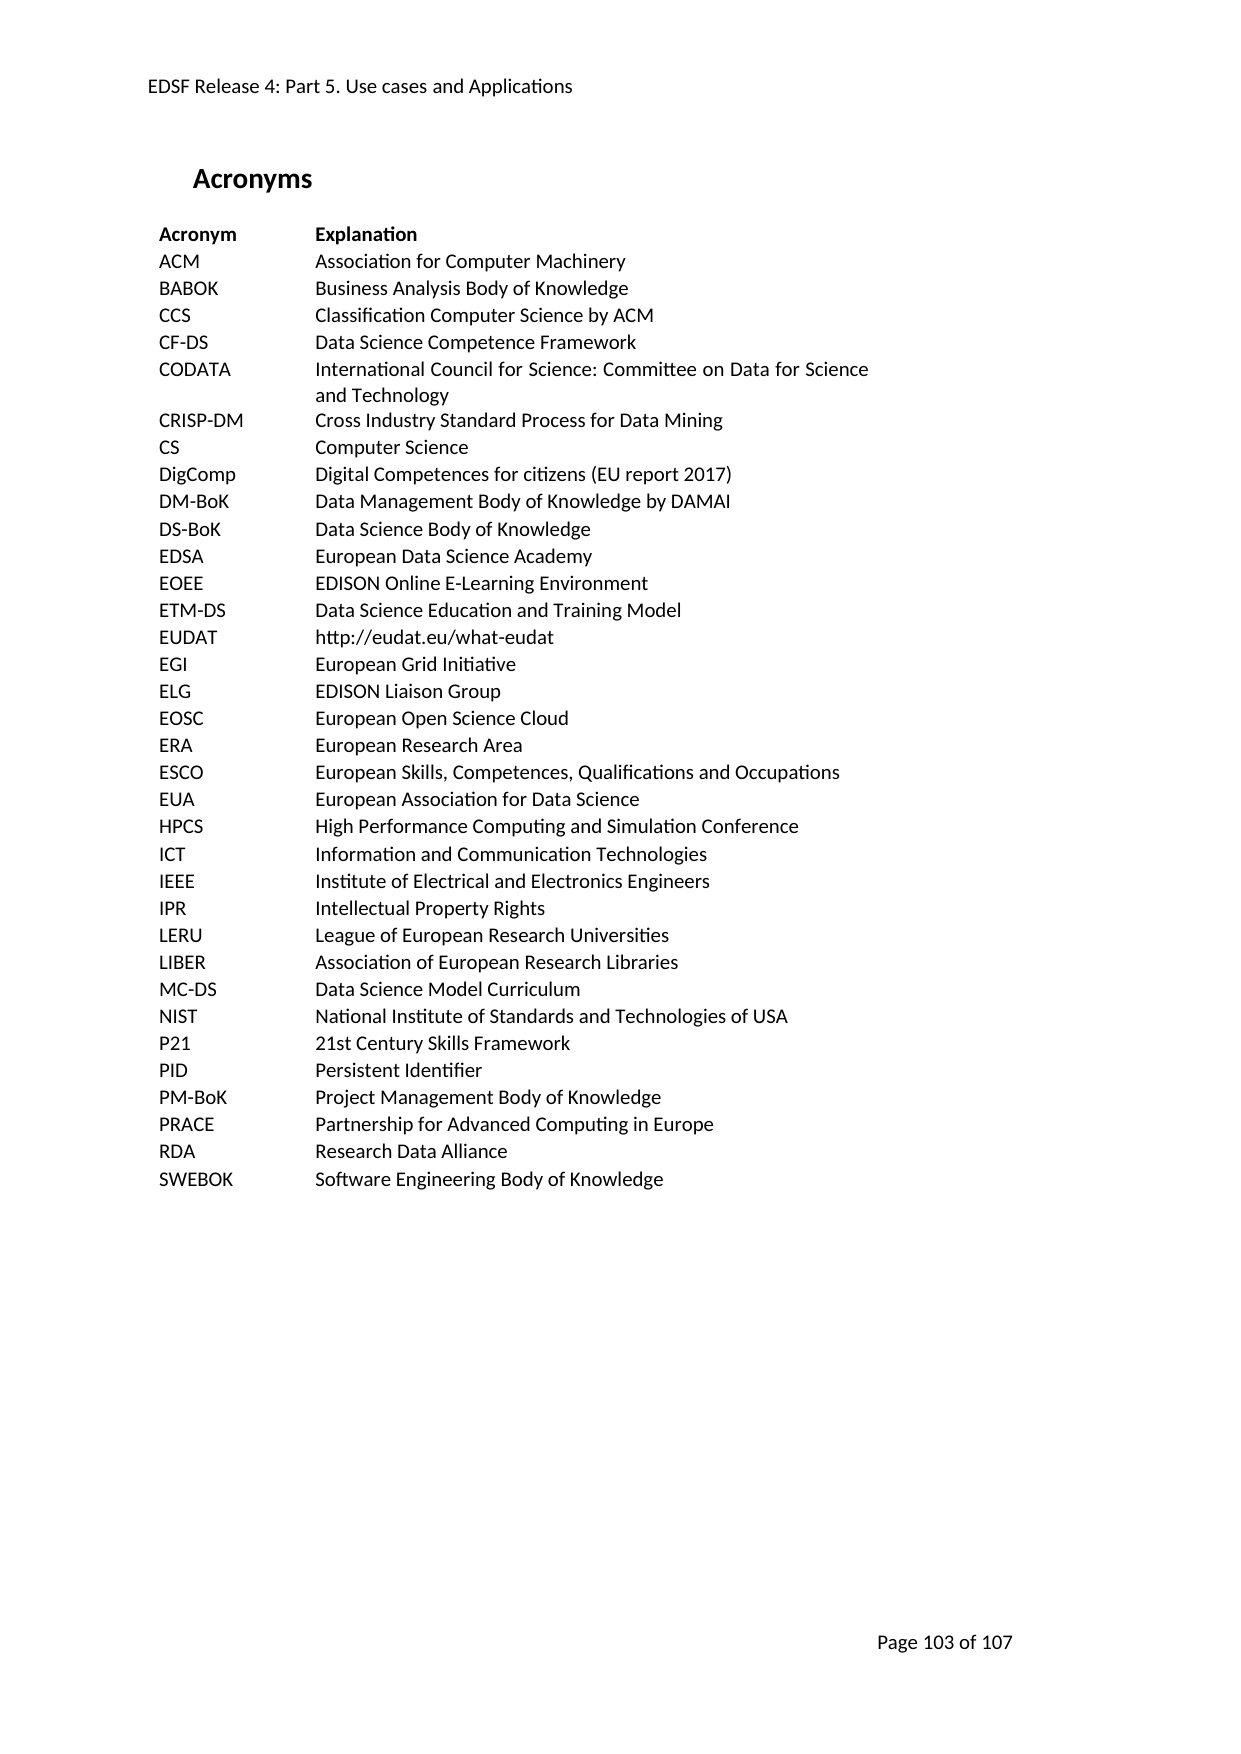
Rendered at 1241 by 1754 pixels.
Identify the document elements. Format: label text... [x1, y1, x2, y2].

table_cell European Data Science Academy [304, 543, 881, 570]
table_cell European Research Area [304, 733, 881, 759]
table_cell IPR [148, 895, 304, 922]
table_cell DM-BoK [148, 489, 304, 516]
table_cell EGI [148, 651, 304, 678]
table_cell LIBER [148, 949, 304, 976]
table_cell European Grid Initiative [304, 651, 881, 678]
table_cell Information and Communication Technologies [304, 841, 881, 868]
table_cell Persistent Identifier [304, 1058, 881, 1084]
table_cell ESCO [148, 760, 304, 787]
table_cell EUDAT [148, 624, 304, 651]
table_cell EDISON Liaison Group [304, 678, 881, 705]
table_cell BABOK [148, 275, 304, 302]
table_cell Classification Computer Science by ACM [304, 303, 881, 329]
table_cell Institute of Electrical and Electronics Engineers [304, 868, 881, 895]
table_cell EOEE [148, 570, 304, 597]
table_cell EDSA [148, 543, 304, 570]
table_cell PM-BoK [148, 1085, 304, 1112]
table_cell HPCS [148, 814, 304, 841]
table_cell High Performance Computing and Simulation Conference [304, 814, 881, 841]
table_cell SWEBOK [148, 1166, 304, 1193]
table_cell EOSC [148, 705, 304, 732]
table_cell PRACE [148, 1112, 304, 1139]
table_header Explanation [304, 221, 881, 248]
table_cell ELG [148, 678, 304, 705]
table_cell Data Science Competence Framework [304, 330, 881, 357]
table_cell European Open Science Cloud [304, 705, 881, 732]
table_cell CCS [148, 303, 304, 329]
table_cell International Council for Science: Committee on Data for Science and Technology [304, 357, 881, 407]
table_cell ETM-DS [148, 597, 304, 624]
table_cell Software Engineering Body of Knowledge [304, 1166, 881, 1193]
table_cell DS-BoK [148, 516, 304, 543]
table_cell Data Science Education and Training Model [304, 597, 881, 624]
table_cell Data Science Model Curriculum [304, 976, 881, 1003]
table_cell http://eudat.eu/what-eudat [304, 624, 881, 651]
table_cell Cross Industry Standard Process for Data Mining [304, 408, 881, 434]
table_cell ACM [148, 248, 304, 275]
table_cell CS [148, 435, 304, 462]
table_cell ICT [148, 841, 304, 868]
table_cell Intellectual Property Rights [304, 895, 881, 922]
table_cell EUA [148, 787, 304, 814]
table_cell National Institute of Standards and Technologies of USA [304, 1003, 881, 1030]
table_cell League of European Research Universities [304, 922, 881, 949]
table_cell Data Science Body of Knowledge [304, 516, 881, 543]
table_cell DigComp [148, 462, 304, 489]
table_cell CF-DS [148, 330, 304, 357]
table_cell Association for Computer Machinery [304, 248, 881, 275]
subtitle Acronyms [193, 160, 1093, 196]
table_cell Digital Competences for citizens (EU report 2017) [304, 462, 881, 489]
table_cell MC-DS [148, 976, 304, 1003]
table_cell EDISON Online E-Learning Environment [304, 570, 881, 597]
table_cell Association of European Research Libraries [304, 949, 881, 976]
table_cell CRISP-DM [148, 408, 304, 434]
table_cell P21 [148, 1030, 304, 1057]
table_cell 21st Century Skills Framework [304, 1030, 881, 1057]
table_cell European Skills, Competences, Qualifications and Occupations [304, 760, 881, 787]
table_cell NIST [148, 1003, 304, 1030]
table_cell IEEE [148, 868, 304, 895]
table_cell PID [148, 1058, 304, 1084]
table_cell LERU [148, 922, 304, 949]
table_header Acronym [148, 221, 304, 248]
table_cell Business Analysis Body of Knowledge [304, 275, 881, 302]
table_cell Partnership for Advanced Computing in Europe [304, 1112, 881, 1139]
table_cell Computer Science [304, 435, 881, 462]
table_cell Project Management Body of Knowledge [304, 1085, 881, 1112]
table_cell European Association for Data Science [304, 787, 881, 814]
table_cell ERA [148, 733, 304, 759]
table_cell Data Management Body of Knowledge by DAMAI [304, 489, 881, 516]
table_cell RDA [148, 1139, 304, 1166]
table_cell Research Data Alliance [304, 1139, 881, 1166]
table_cell CODATA [148, 357, 304, 407]
